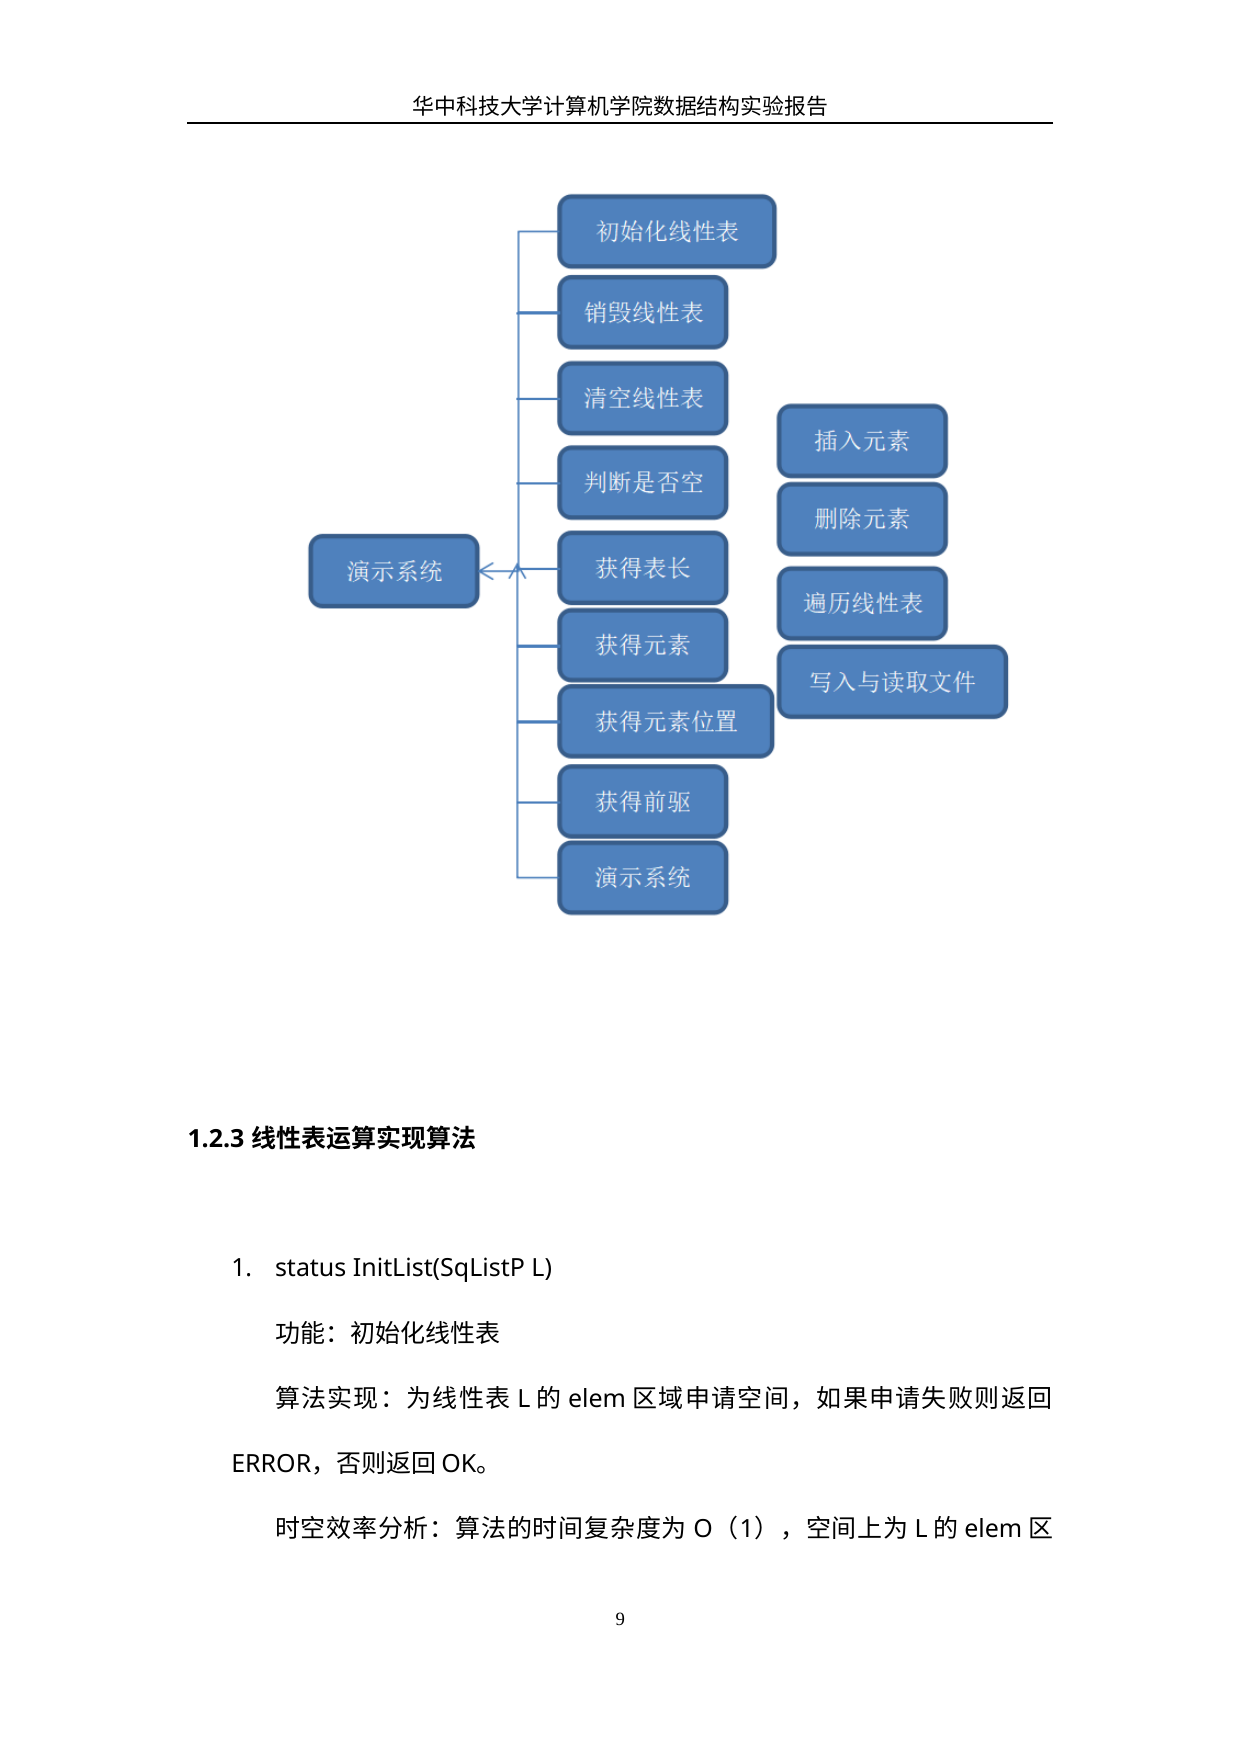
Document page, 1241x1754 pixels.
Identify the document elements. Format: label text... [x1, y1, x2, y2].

list status InitList(SqListP L) [187, 1234, 1053, 1299]
list 算法实现：为线性表L的elem区域申请空间，如果申请失败则返回ERROR，否则返回OK。 [231, 1364, 1053, 1494]
text 1.2.3 线性表运算实现算法 [187, 1104, 1053, 1169]
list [231, 1494, 1053, 1559]
list 功能：初始化线性表 [231, 1299, 1053, 1364]
picture [231, 162, 1097, 966]
